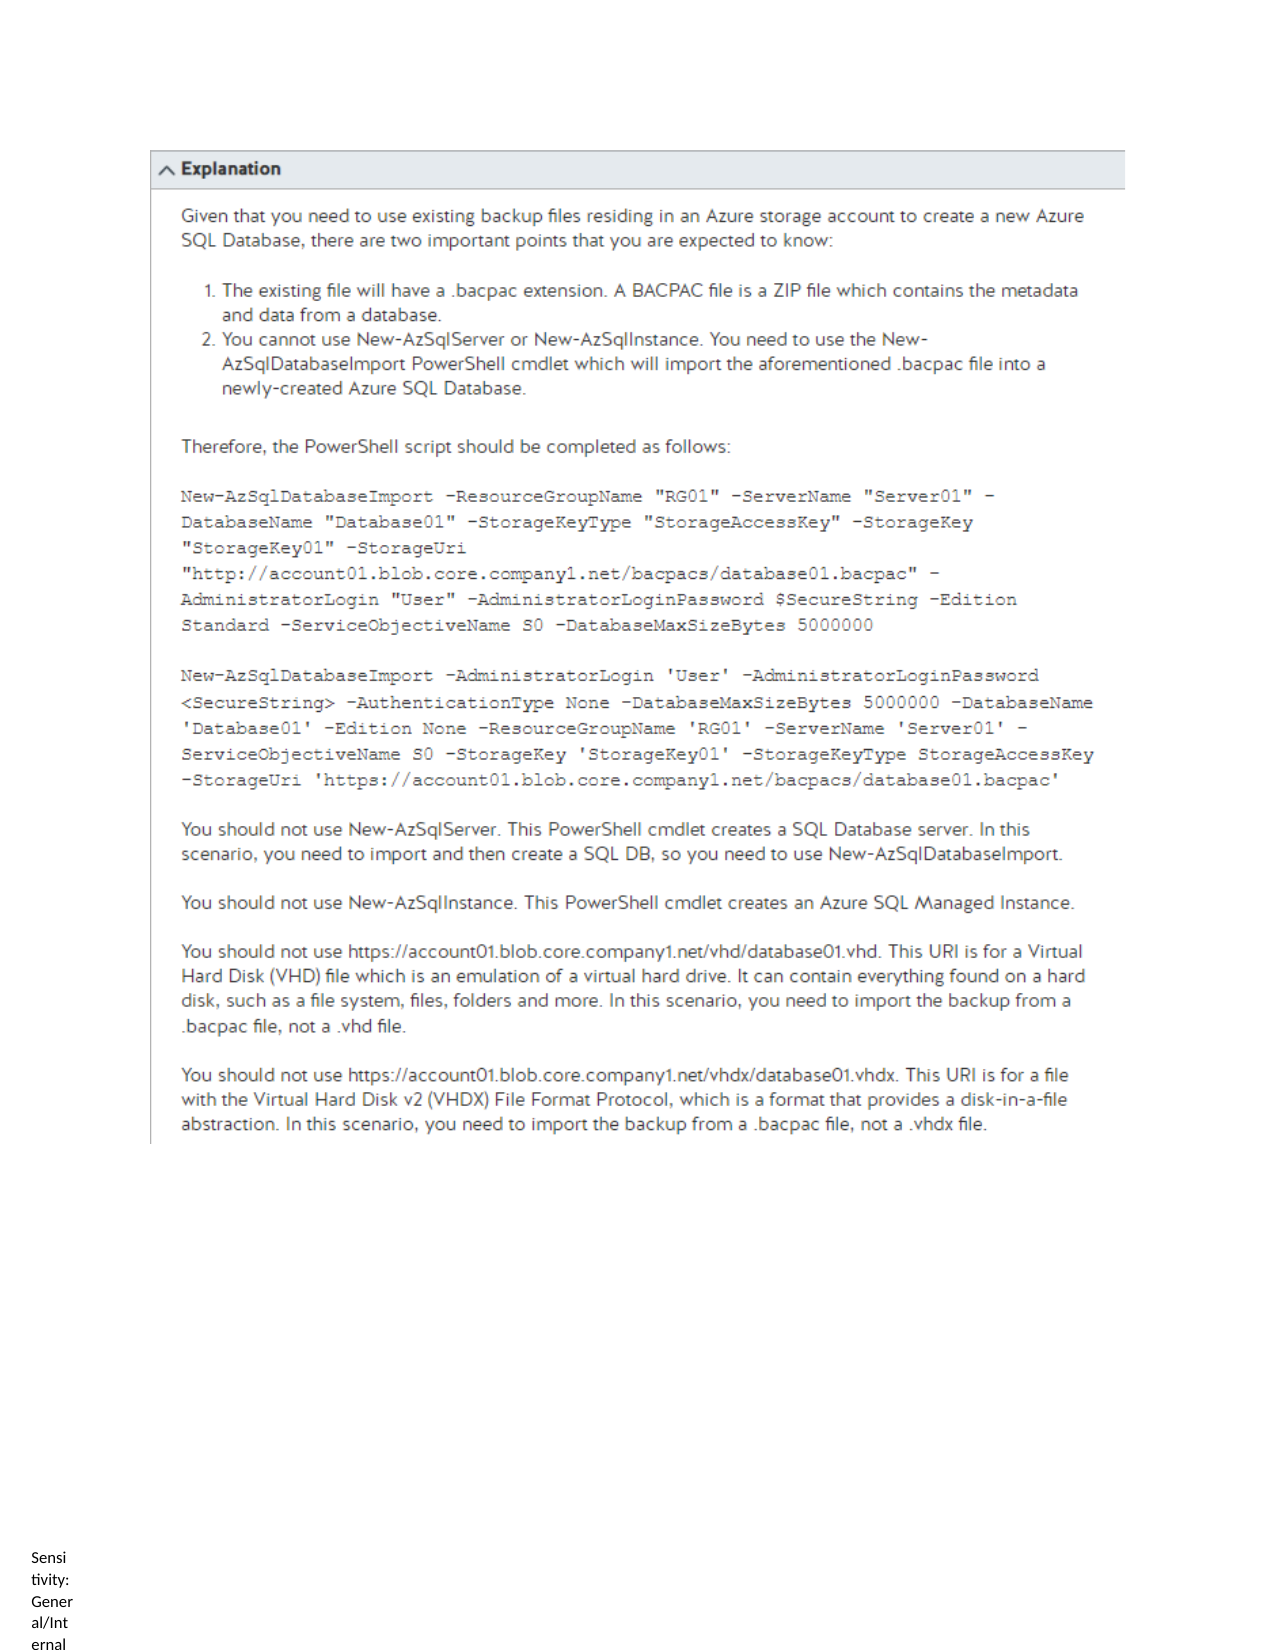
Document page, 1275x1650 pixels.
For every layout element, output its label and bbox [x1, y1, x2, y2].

picture [150, 150, 1125, 1144]
